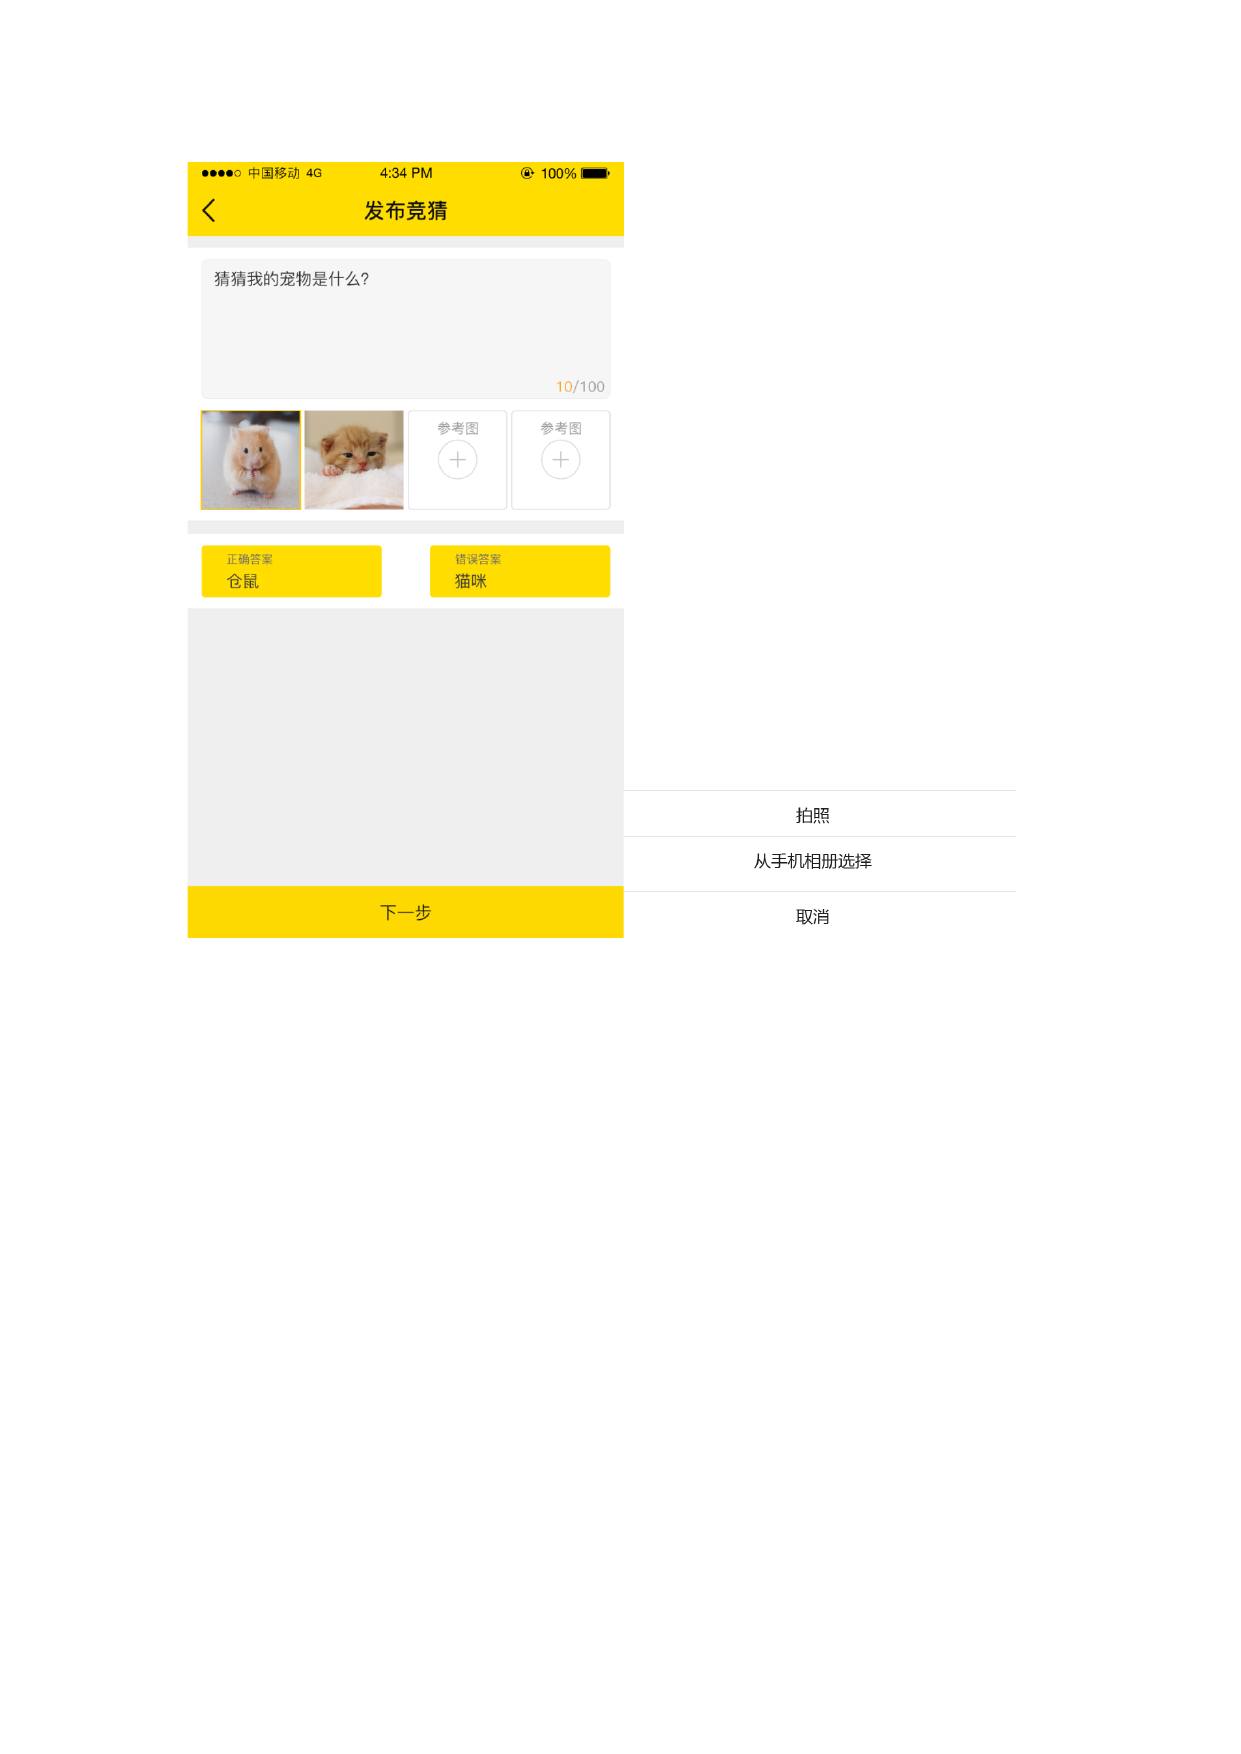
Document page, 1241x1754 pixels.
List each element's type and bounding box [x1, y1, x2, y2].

picture [187, 162, 1017, 938]
